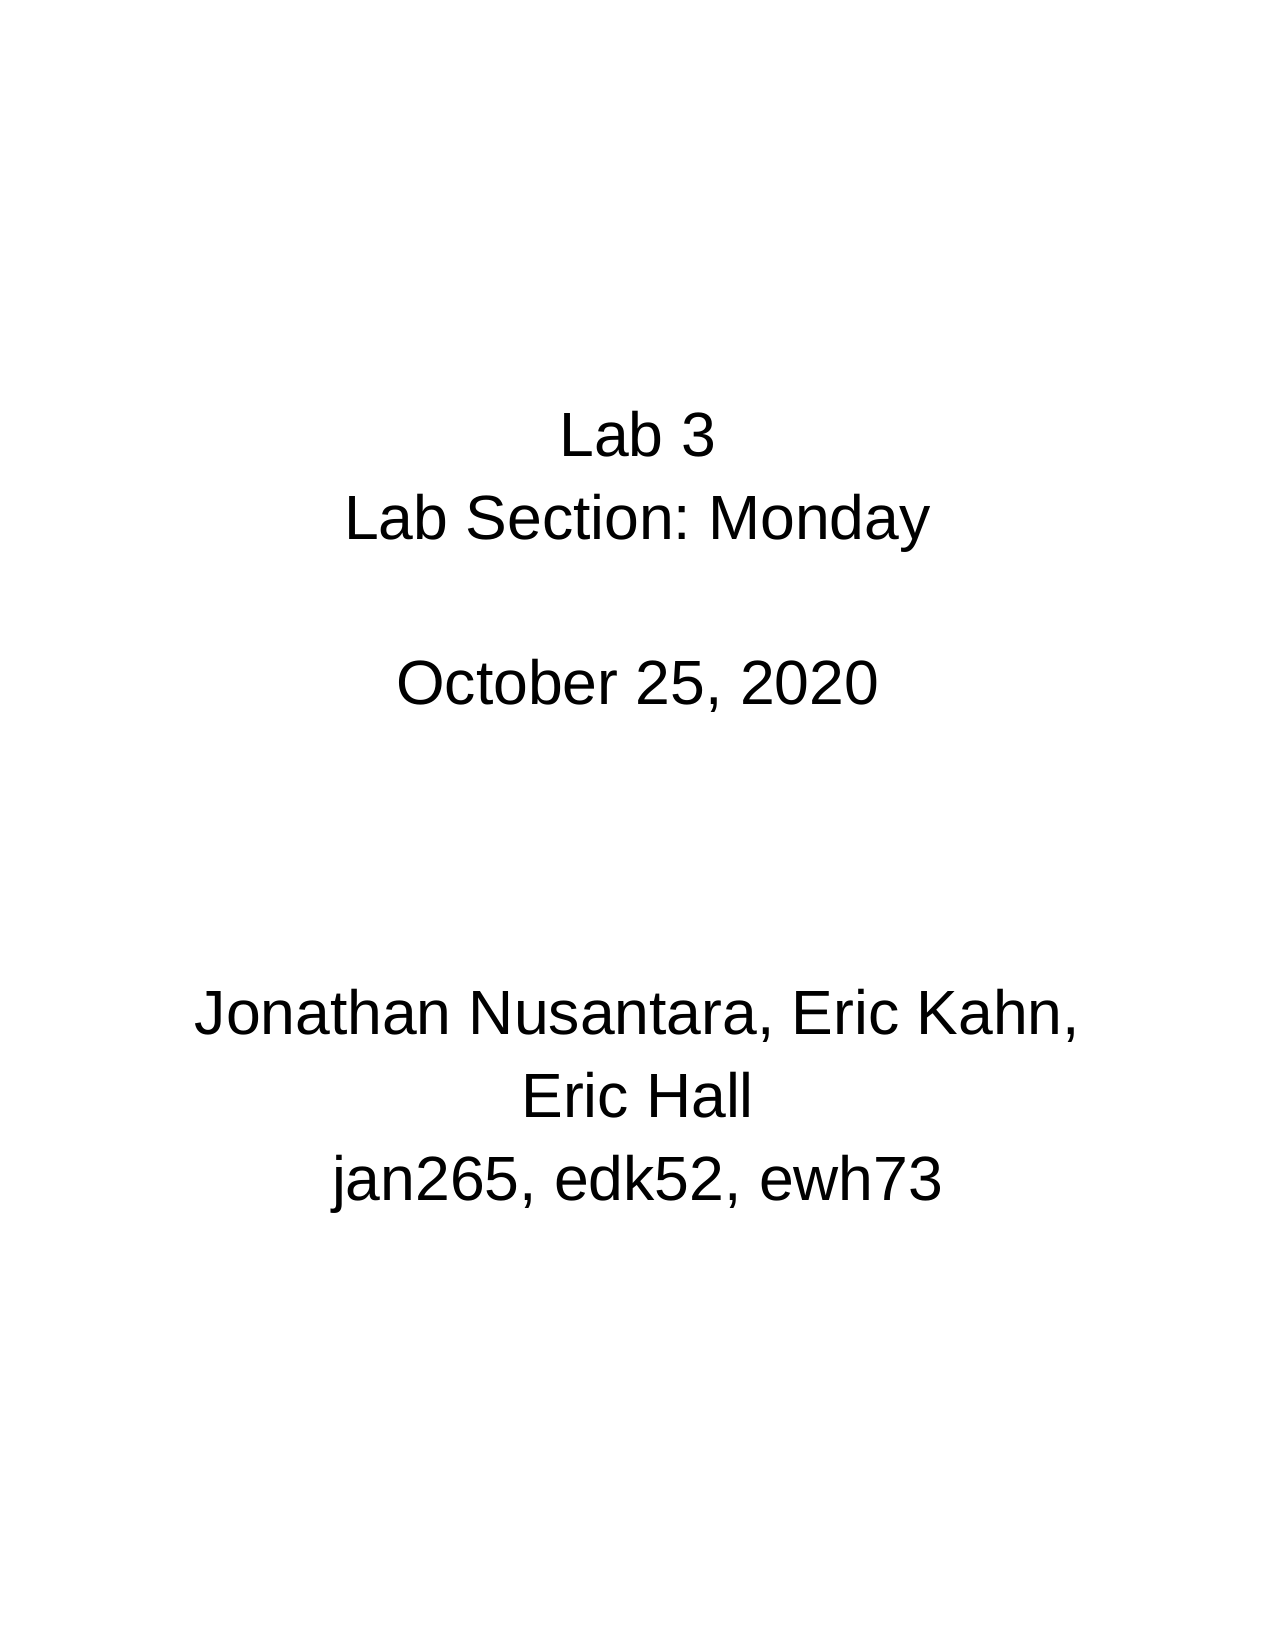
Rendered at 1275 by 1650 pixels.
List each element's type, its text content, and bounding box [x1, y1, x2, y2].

text Lab Section: Monday [150, 480, 1125, 552]
text October 25, 2020 [150, 646, 1125, 717]
text jan265, edk52, ewh73 [150, 1141, 1125, 1213]
text Lab 3 [150, 398, 1125, 470]
text Jonathan Nusantara, Eric Kahn, Eric Hall [150, 976, 1125, 1131]
